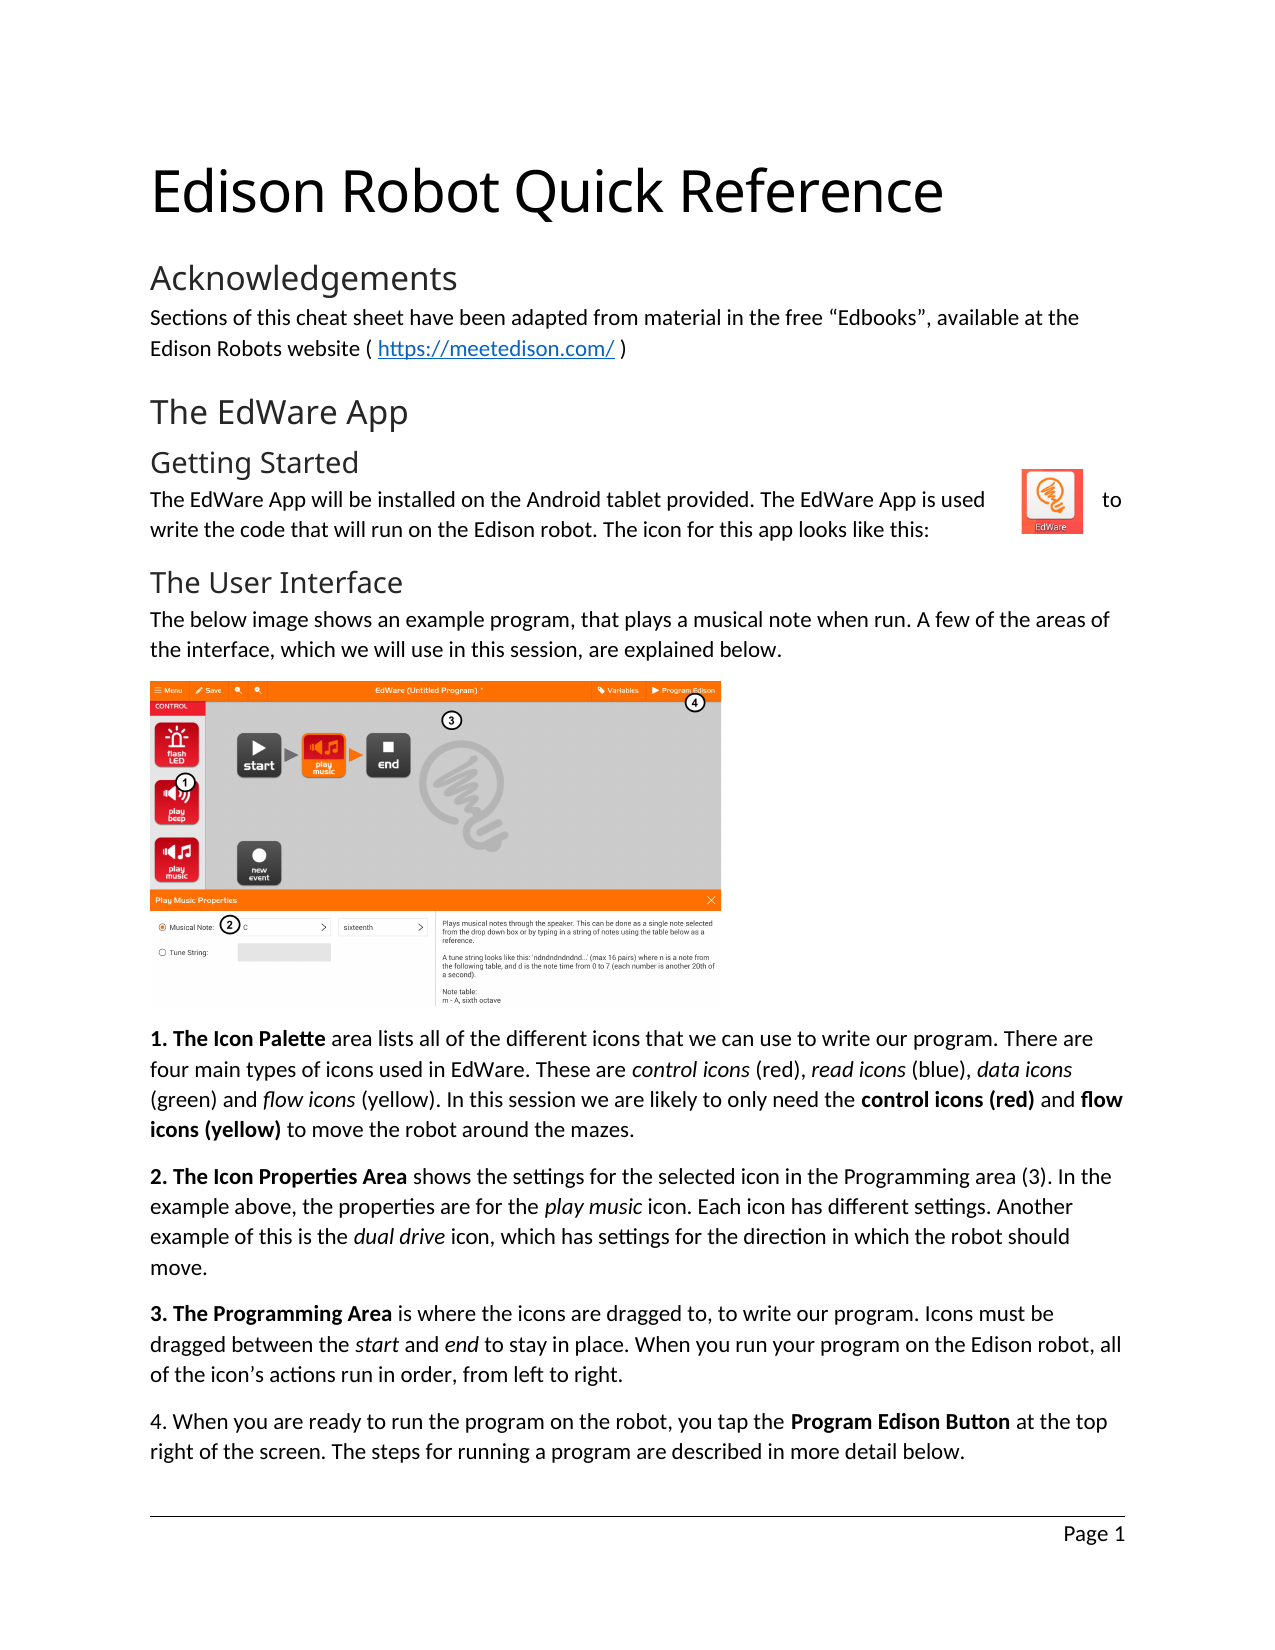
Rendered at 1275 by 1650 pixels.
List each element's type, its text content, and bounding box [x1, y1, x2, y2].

text 4. When you are ready to run the program on the robot, you tap the Program Edison Button at the top right of the screen. The steps for running a program are described in more detail below. [150, 1407, 1125, 1465]
text Sections of this cheat sheet have been adapted from material in the free “Edbooks”, available at the Edison Robots website ( https://meetedison.com/ ) [150, 303, 1125, 362]
text 2. The Icon Properties Area shows the settings for the selected icon in the Programming area (3). In the example above, the properties are for the play music icon. Each icon has different settings. Another example of this is the dual drive icon, which has settings for the direction in which the robot should move. [150, 1162, 1125, 1281]
subtitle The EdWare App [150, 389, 1125, 434]
picture [150, 681, 722, 1006]
text The EdWare App will be installed on the Android tablet provided. The EdWare App is used to write the code that will run on the Edison robot. The icon for this app looks like this: [150, 485, 1125, 543]
subtitle The User Interface [150, 562, 1125, 602]
text 3. The Programming Area is where the icons are dragged to, to write our program. Icons must be dragged between the start and end to stay in place. When you run your program on the Edison robot, all of the icon’s actions run in order, from left to right. [150, 1299, 1125, 1388]
subtitle Getting Started [150, 442, 1125, 482]
text The below image shows an example program, that plays a musical note when run. A few of the areas of the interface, which we will use in this session, are explained below. [150, 605, 1125, 663]
title Edison Robot Quick Reference [150, 150, 1125, 229]
subtitle Acknowledgements [150, 254, 1125, 300]
text 1. The Icon Palette area lists all of the different icons that we can use to write our program. There are four main types of icons used in EdWare. These are control icons (red), read icons (blue), data icons (green) and flow icons (yellow). In this session we are likely to only need the control icons (red) and flow icons (yellow) to move the robot around the mazes. [150, 1024, 1125, 1143]
picture [1021, 469, 1084, 534]
